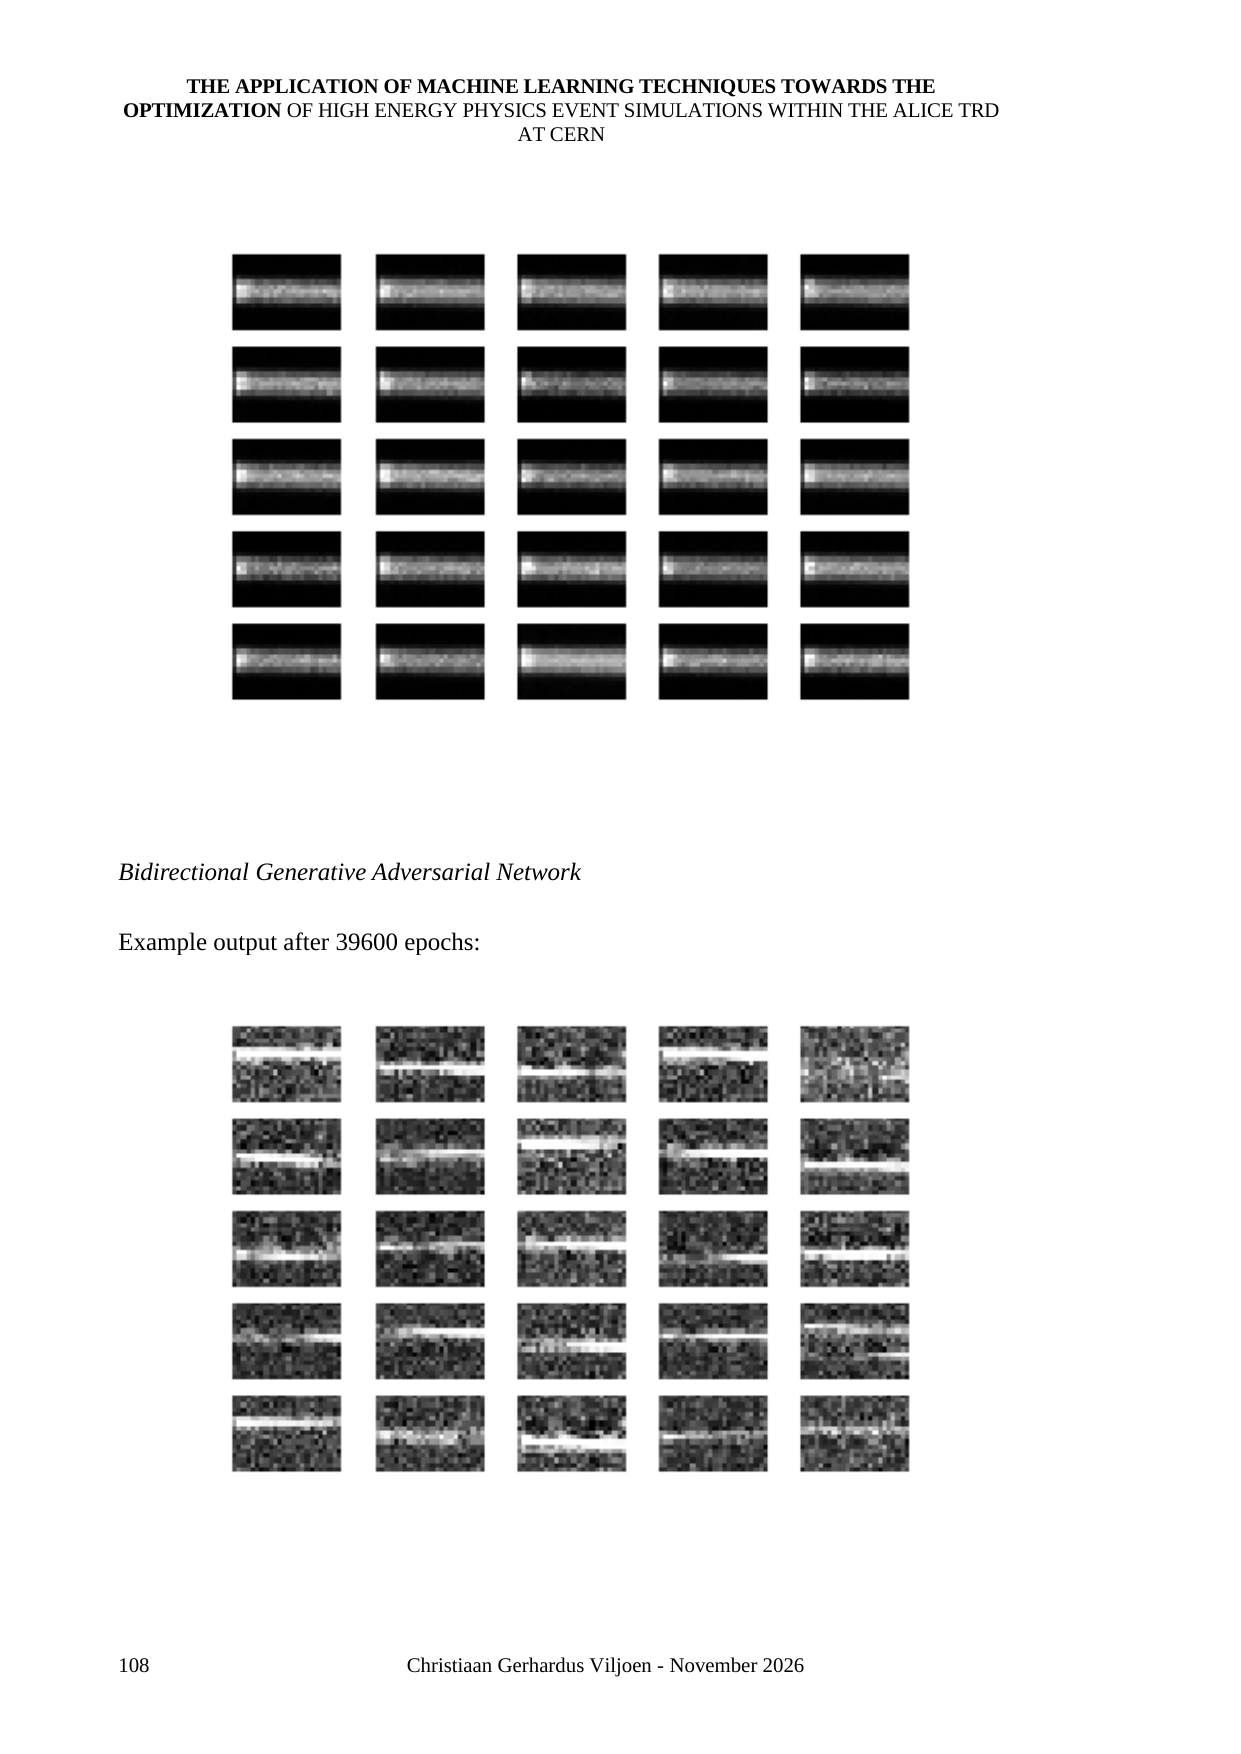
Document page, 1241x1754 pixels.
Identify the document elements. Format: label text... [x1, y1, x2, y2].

picture [118, 183, 1004, 774]
subtitle Bidirectional Generative Adversarial Network [118, 857, 1004, 885]
picture [118, 955, 1004, 1546]
text Example output after 39600 epochs: [118, 927, 1004, 955]
